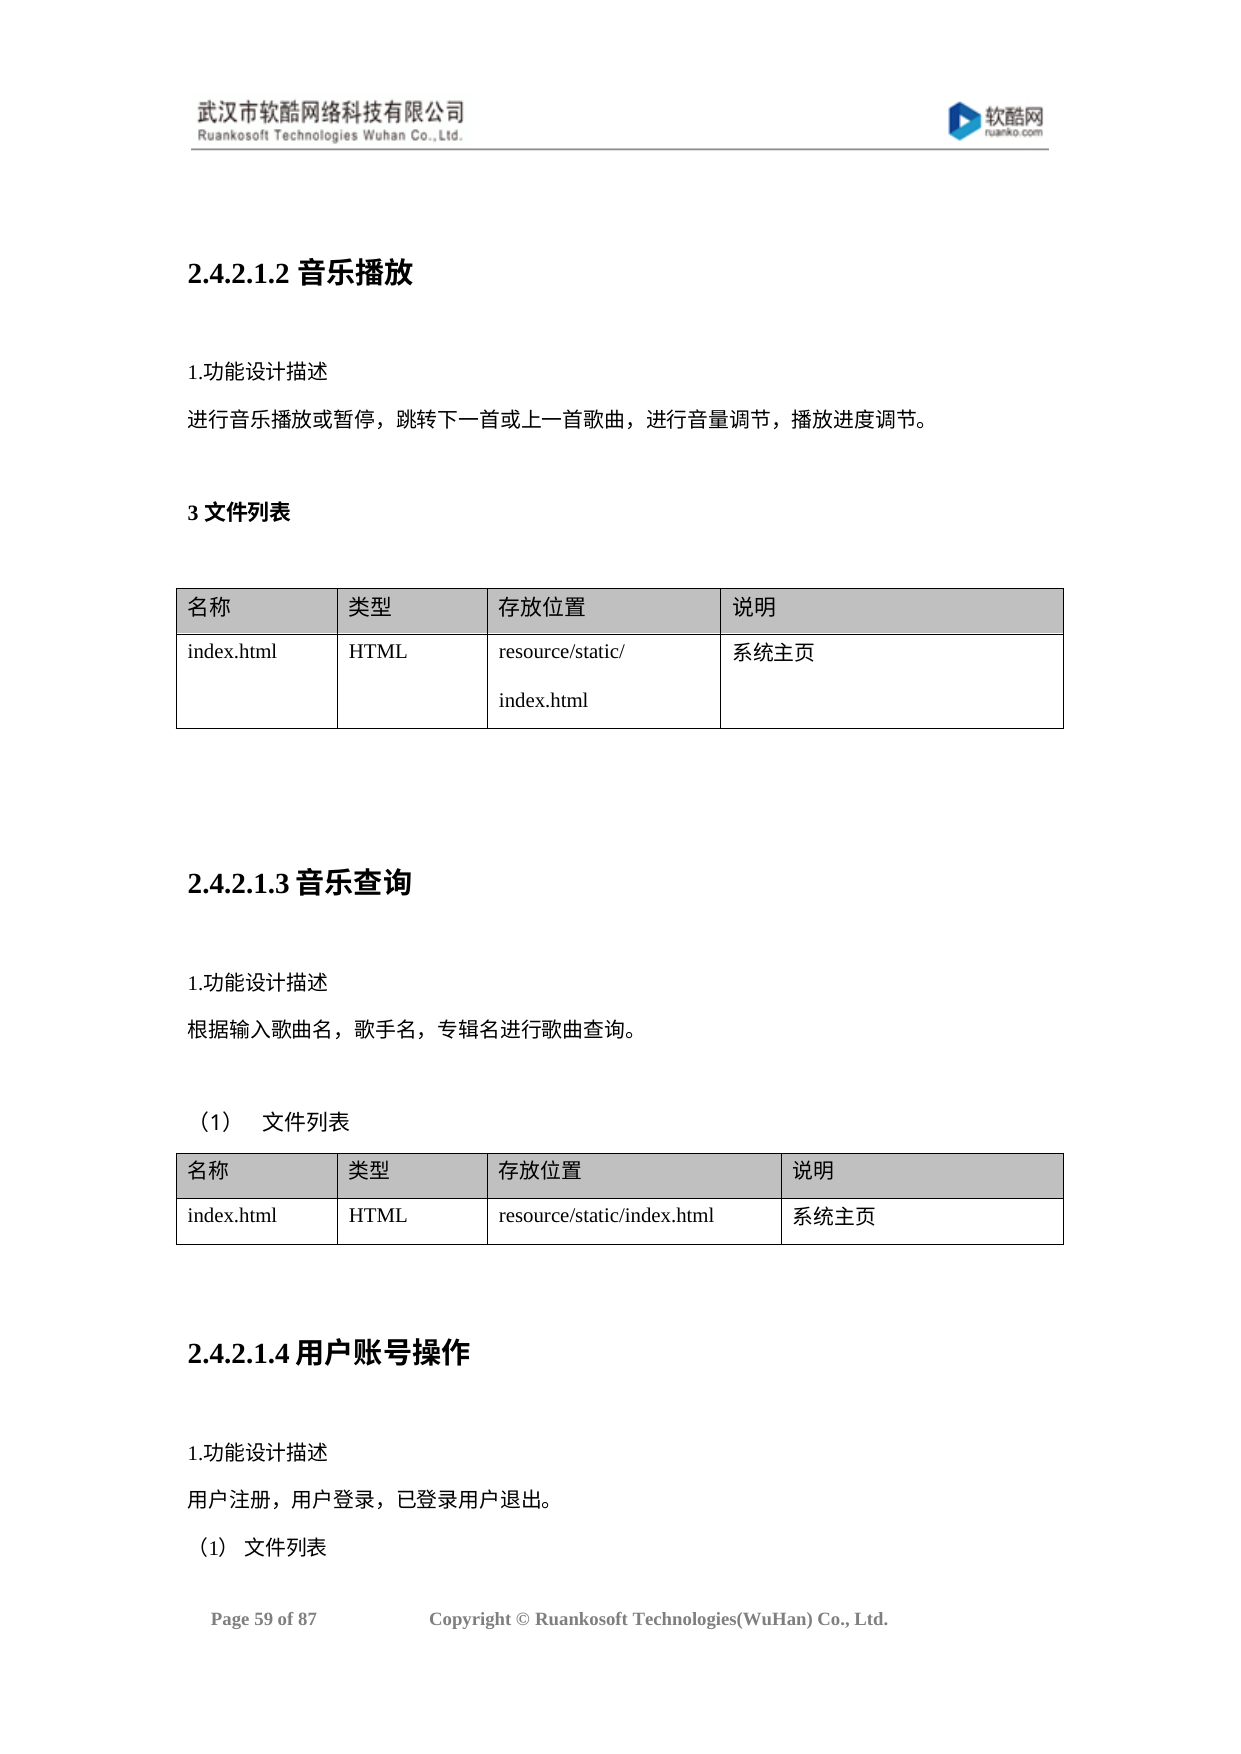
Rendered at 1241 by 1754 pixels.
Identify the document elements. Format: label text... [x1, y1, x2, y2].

text 1.功能设计描述 [187, 1435, 1053, 1467]
table_cell index.html [177, 635, 337, 728]
table_header 说明 [782, 1154, 1063, 1198]
subtitle 2.4.2.1.2 音乐播放 [187, 238, 1053, 303]
table_header 名称 [177, 589, 337, 633]
table_cell HTML [338, 1199, 487, 1244]
text 用户注册，用户登录，已登录用户退出。 [187, 1482, 1053, 1515]
table_cell resource/static/index.html [488, 1199, 781, 1244]
text 1.功能设计描述 [187, 964, 1053, 997]
table_cell index.html [177, 1199, 337, 1244]
table_header 存放位置 [488, 1154, 781, 1198]
text 进行音乐播放或暂停，跳转下一首或上一首歌曲，进行音量调节，播放进度调节。 [187, 402, 1053, 434]
table_header 名称 [177, 1154, 337, 1198]
table_cell 系统主页 [721, 635, 1063, 728]
table_cell resource/static/index.html [488, 635, 720, 728]
table_header 类型 [338, 1154, 487, 1198]
text 1.功能设计描述 [187, 354, 1053, 387]
table_header 存放位置 [488, 589, 720, 633]
list 文件列表 [187, 1104, 1053, 1137]
table_cell 系统主页 [782, 1199, 1063, 1244]
table_header 类型 [338, 589, 487, 633]
picture [191, 88, 1049, 152]
table_cell HTML [338, 635, 487, 728]
text （1） 文件列表 [187, 1530, 1053, 1562]
text 根据输入歌曲名，歌手名，专辑名进行歌曲查询。 [187, 1012, 1053, 1045]
subtitle 2.4.2.1.4用户账号操作 [187, 1318, 1053, 1383]
table_header 说明 [721, 589, 1063, 633]
subtitle 2.4.2.1.3音乐查询 [187, 848, 1053, 913]
text 3 文件列表 [187, 494, 1053, 527]
